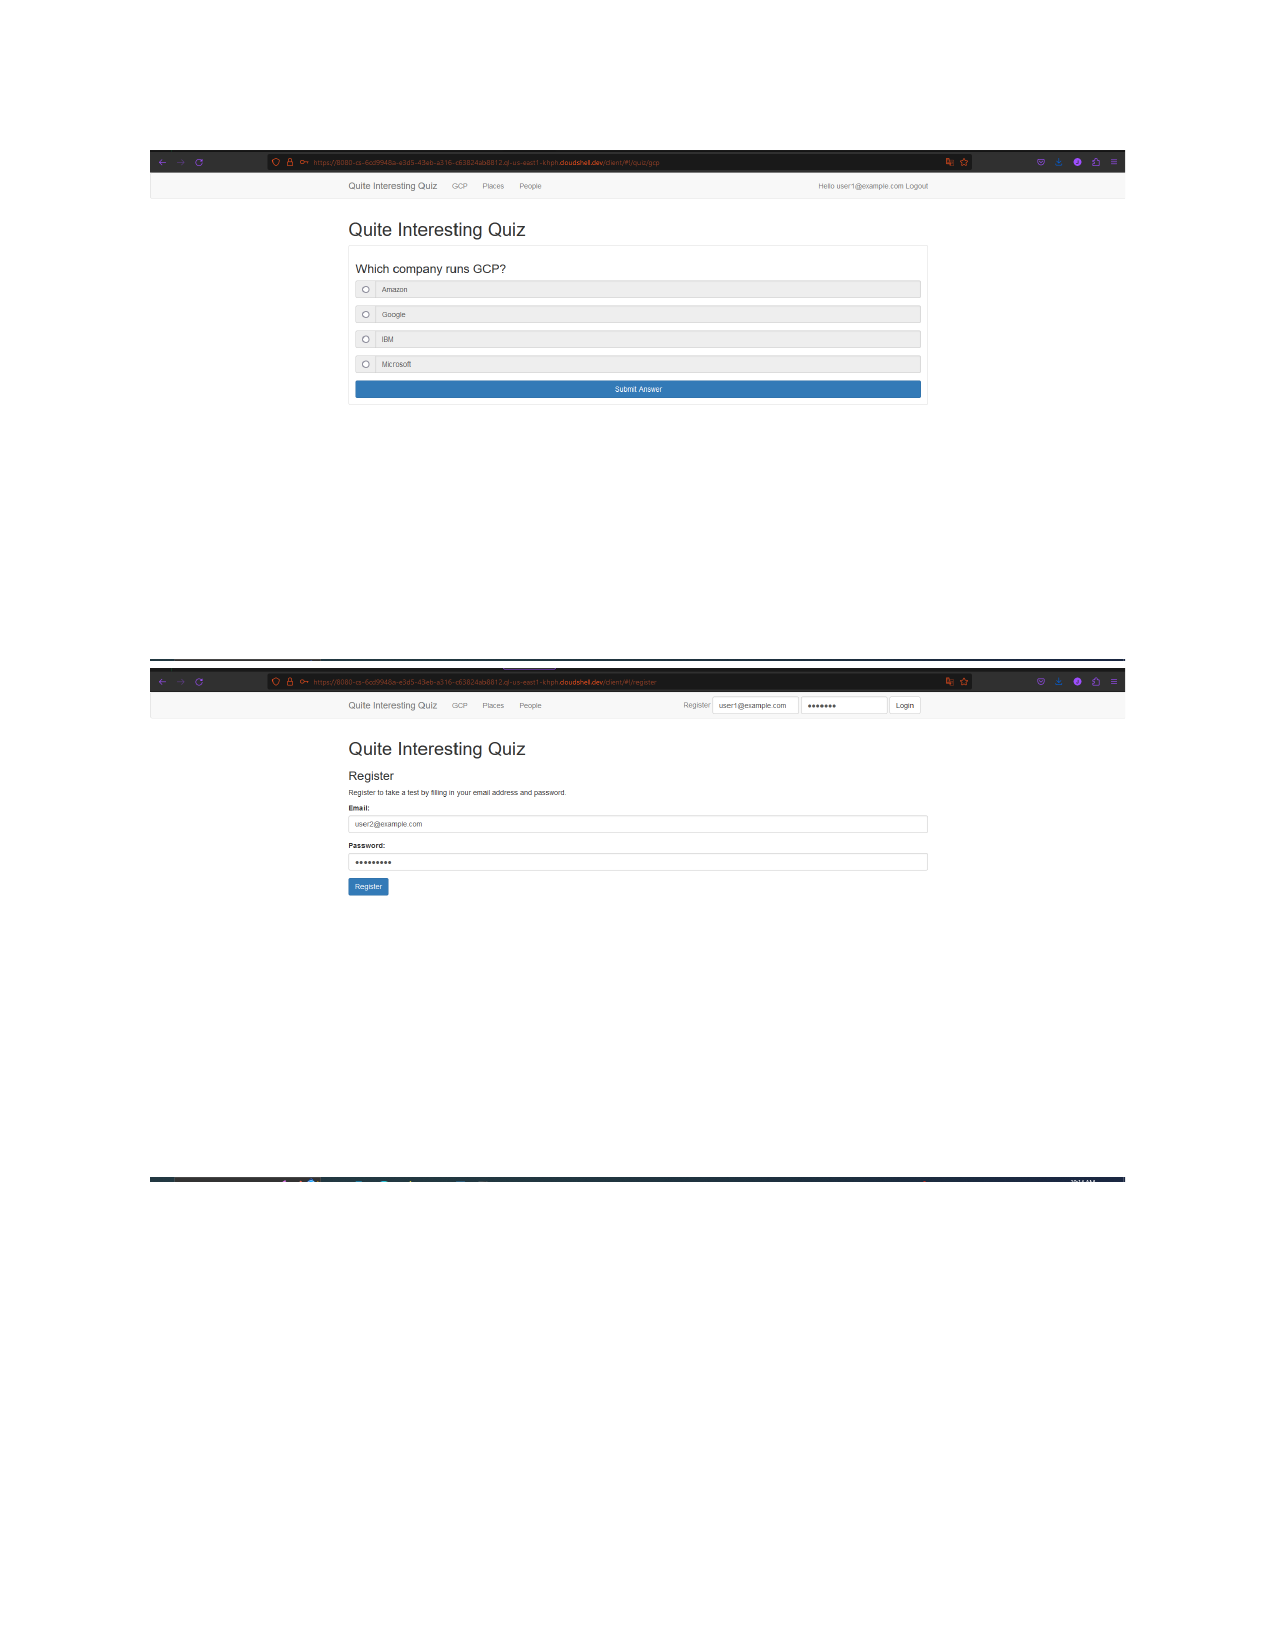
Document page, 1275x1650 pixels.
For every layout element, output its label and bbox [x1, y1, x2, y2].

picture [150, 150, 1125, 661]
picture [150, 668, 1125, 1182]
